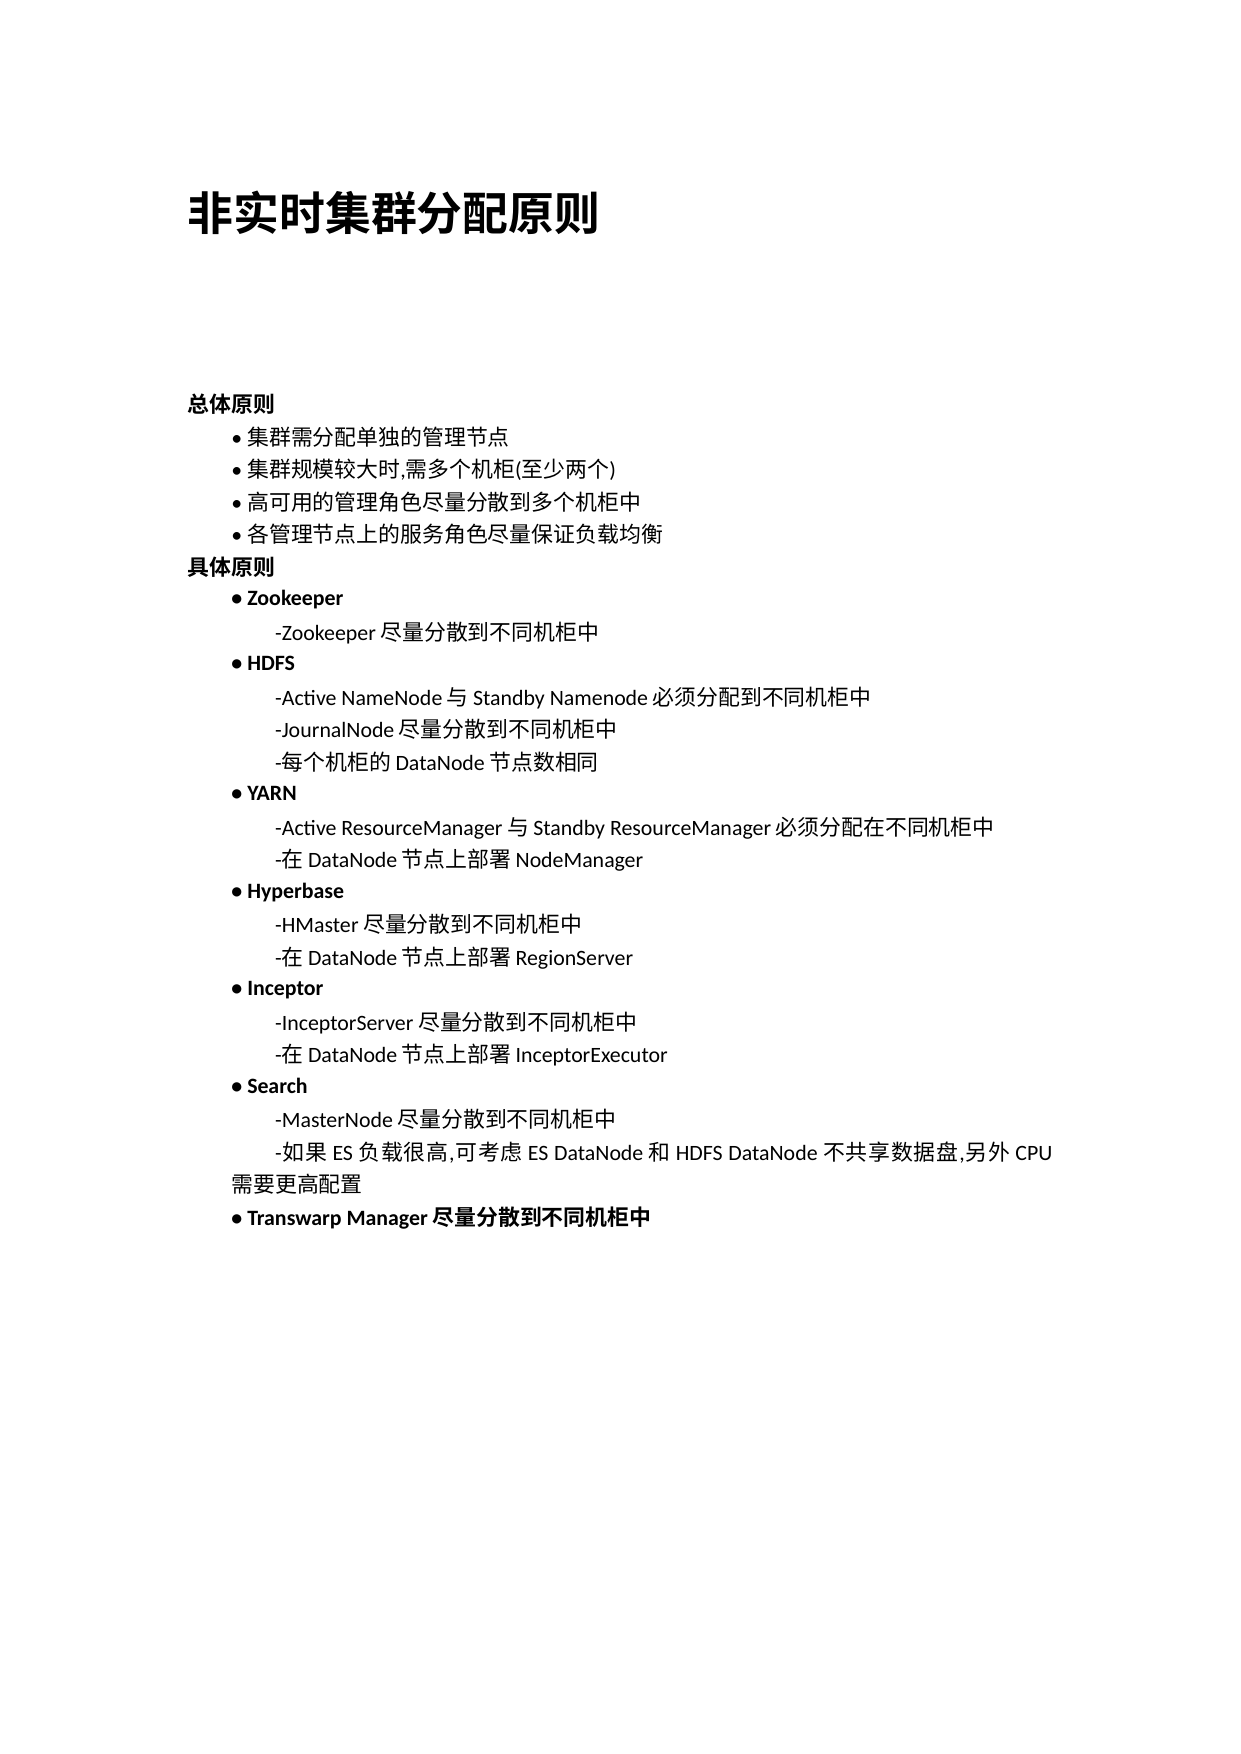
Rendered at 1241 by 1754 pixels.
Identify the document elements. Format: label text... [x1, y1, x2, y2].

text 总体原则 [187, 387, 1053, 419]
text • 集群需分配单独的管理节点 [187, 419, 1053, 452]
text -在DataNode节点上部署RegionServer [231, 939, 1053, 972]
text • Search [187, 1069, 1053, 1102]
text • 集群规模较大时,需多个机柜(至少两个) [187, 452, 1053, 484]
text -Active NameNode与Standby Namenode必须分配到不同机柜中 [231, 679, 1053, 712]
text -InceptorServer尽量分散到不同机柜中 [231, 1004, 1053, 1037]
text • Transwarp Manager尽量分散到不同机柜中 [187, 1199, 1053, 1232]
text -在DataNode节点上部署NodeManager [231, 842, 1053, 874]
text -如果ES负载很高,可考虑ES DataNode和HDFS DataNode不共享数据盘,另外CPU需要更高配置 [231, 1134, 1053, 1199]
text -Active ResourceManager与Standby ResourceManager必须分配在不同机柜中 [231, 809, 1053, 842]
text • YARN [187, 777, 1053, 809]
text • Zookeeper [187, 582, 1053, 614]
text -在DataNode节点上部署InceptorExecutor [231, 1037, 1053, 1069]
text • HDFS [187, 647, 1053, 679]
text • 各管理节点上的服务角色尽量保证负载均衡 [187, 517, 1053, 549]
text -MasterNode尽量分散到不同机柜中 [231, 1102, 1053, 1134]
text • Hyperbase [187, 874, 1053, 907]
text -HMaster尽量分散到不同机柜中 [231, 907, 1053, 939]
subtitle 非实时集群分配原则 [187, 162, 1053, 259]
text -JournalNode尽量分散到不同机柜中 [231, 712, 1053, 744]
text • 高可用的管理角色尽量分散到多个机柜中 [187, 484, 1053, 517]
text 具体原则 [187, 549, 1053, 582]
text -Zookeeper尽量分散到不同机柜中 [231, 614, 1053, 647]
text • Inceptor [187, 972, 1053, 1004]
text -每个机柜的DataNode节点数相同 [231, 744, 1053, 777]
